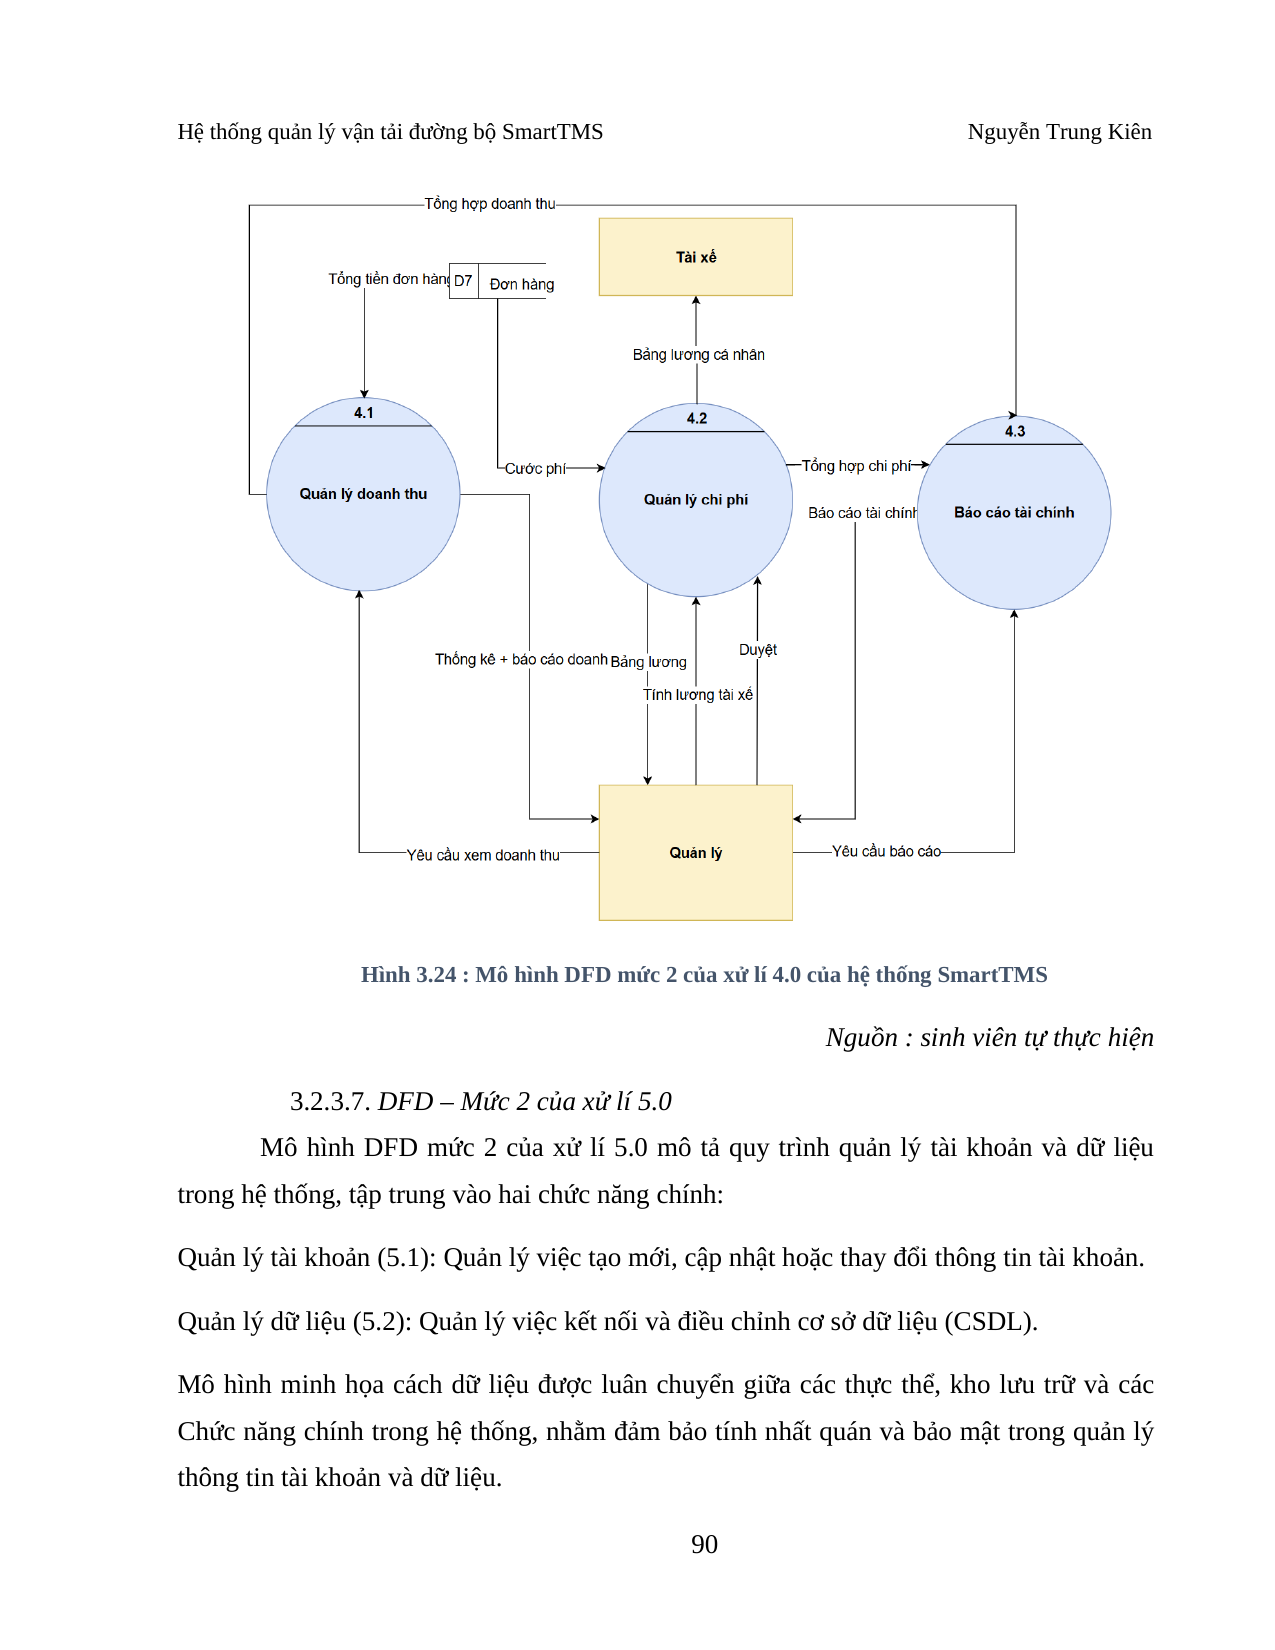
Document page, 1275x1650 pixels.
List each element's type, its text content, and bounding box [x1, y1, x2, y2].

text Quản lý tài khoản (5.1): Quản lý việc tạo mới, cập nhật hoặc thay đổi thông tin tài khoản. [177, 1241, 1157, 1272]
text Quản lý dữ liệu (5.2): Quản lý việc kết nối và điều chỉnh cơ sở dữ liệu (CSDL). [177, 1304, 1157, 1336]
picture [212, 177, 1123, 929]
subtitle DFD – Mức 2 của xử lí 5.0 [290, 1084, 1157, 1116]
text Mô hình DFD mức 2 của xử lí 5.0 mô tả quy trình quản lý tài khoản và dữ liệu trong hệ thống, tập trung vào hai chức năng chính: [177, 1131, 1157, 1209]
text Nguồn : sinh viên tự thực hiện [177, 1021, 1157, 1052]
text Mô hình minh họa cách dữ liệu được luân chuyển giữa các thực thể, kho lưu trữ và các Chức năng chính trong hệ thống, nhằm đảm bảo tính nhất quán và bảo mật trong quản lý thông tin tài khoản và dữ liệu. [177, 1368, 1157, 1492]
